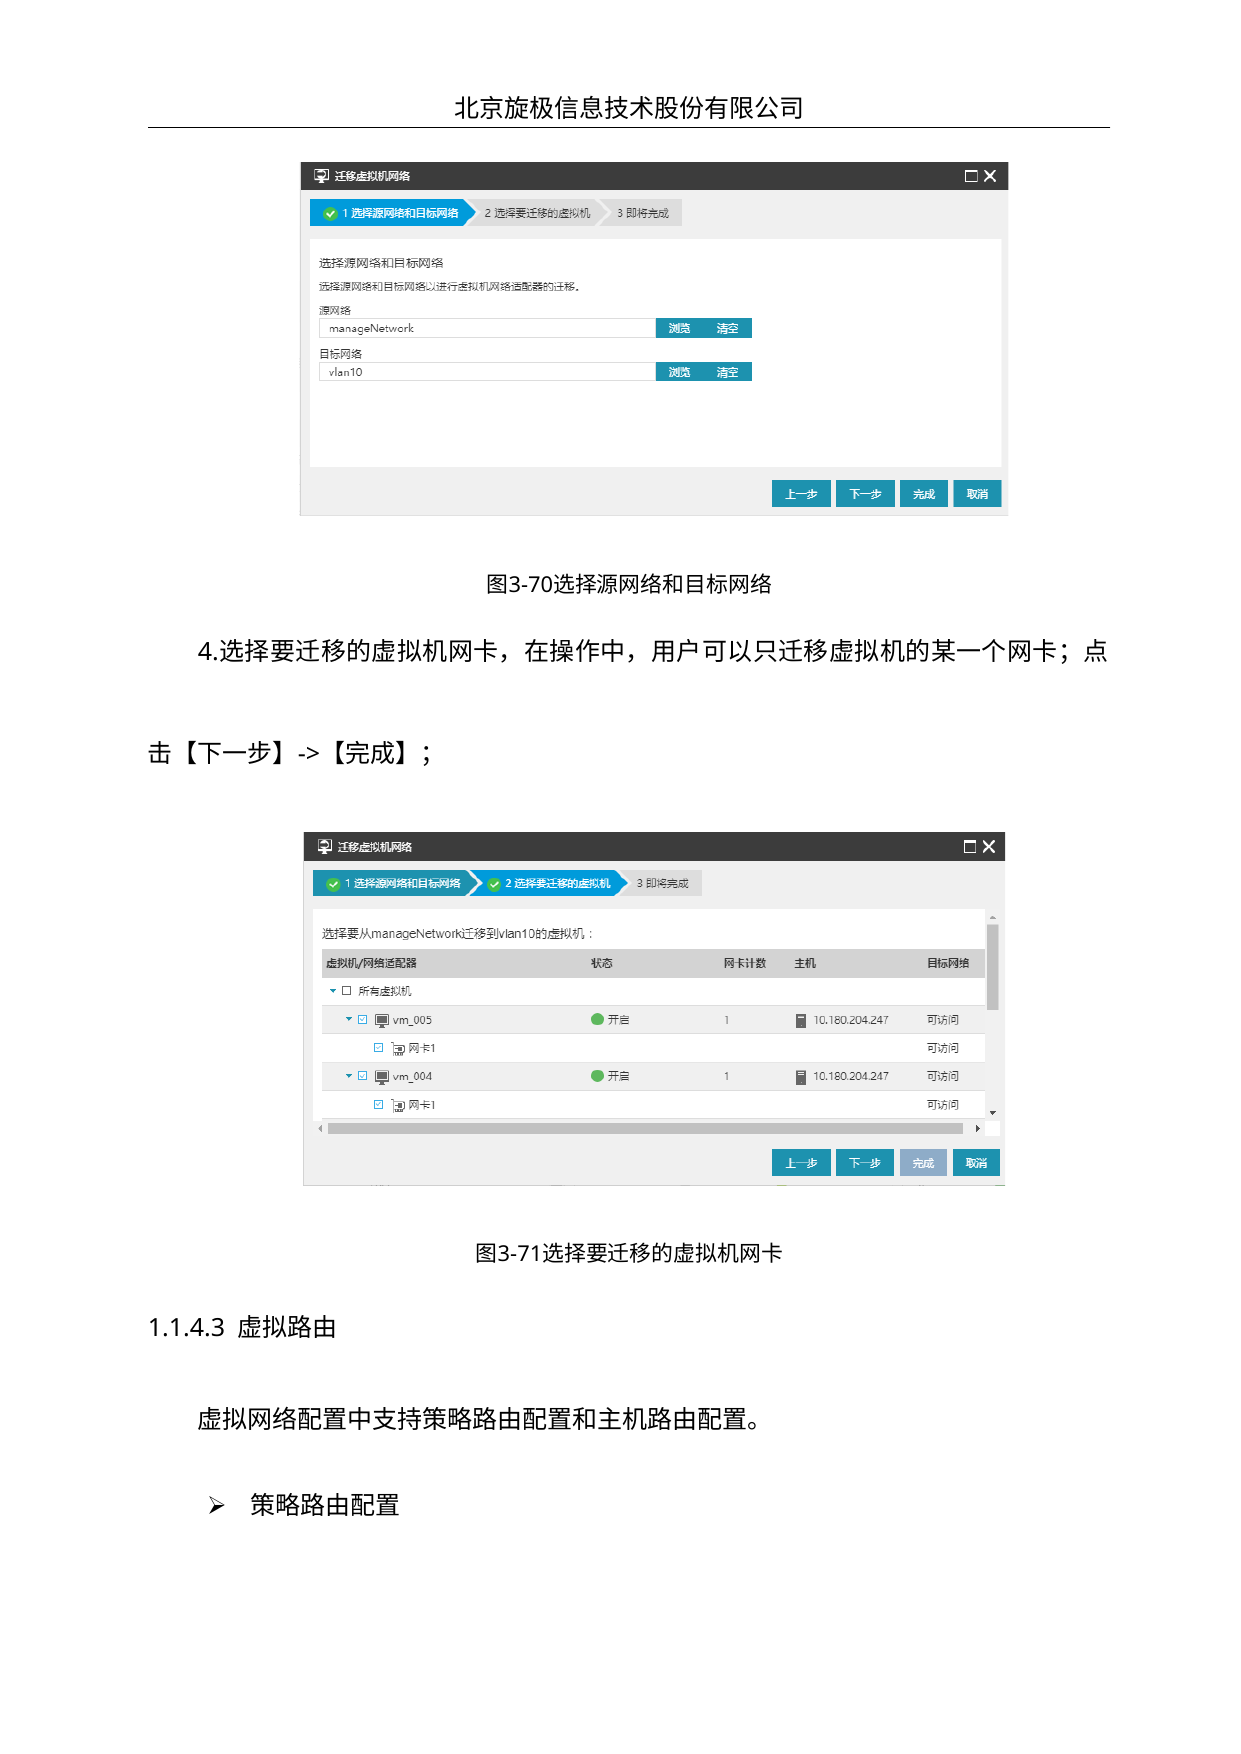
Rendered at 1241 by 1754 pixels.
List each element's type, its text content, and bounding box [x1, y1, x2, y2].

text 图3-70选择源网络和目标网络 [148, 566, 1110, 599]
text 图3-71选择要迁移的虚拟机网卡 [148, 1235, 1110, 1269]
subtitle 虚拟路由 [148, 1291, 1110, 1359]
list 策略路由配置 [207, 1469, 1110, 1537]
picture [303, 832, 1005, 1186]
text 4.选择要迁移的虚拟机网卡，在操作中，用户可以只迁移虚拟机的某一个网卡；点击【下一步】->【完成】； [148, 615, 1110, 785]
picture [299, 162, 1009, 516]
text 虚拟网络配置中支持策略路由配置和主机路由配置。 [148, 1383, 1110, 1451]
